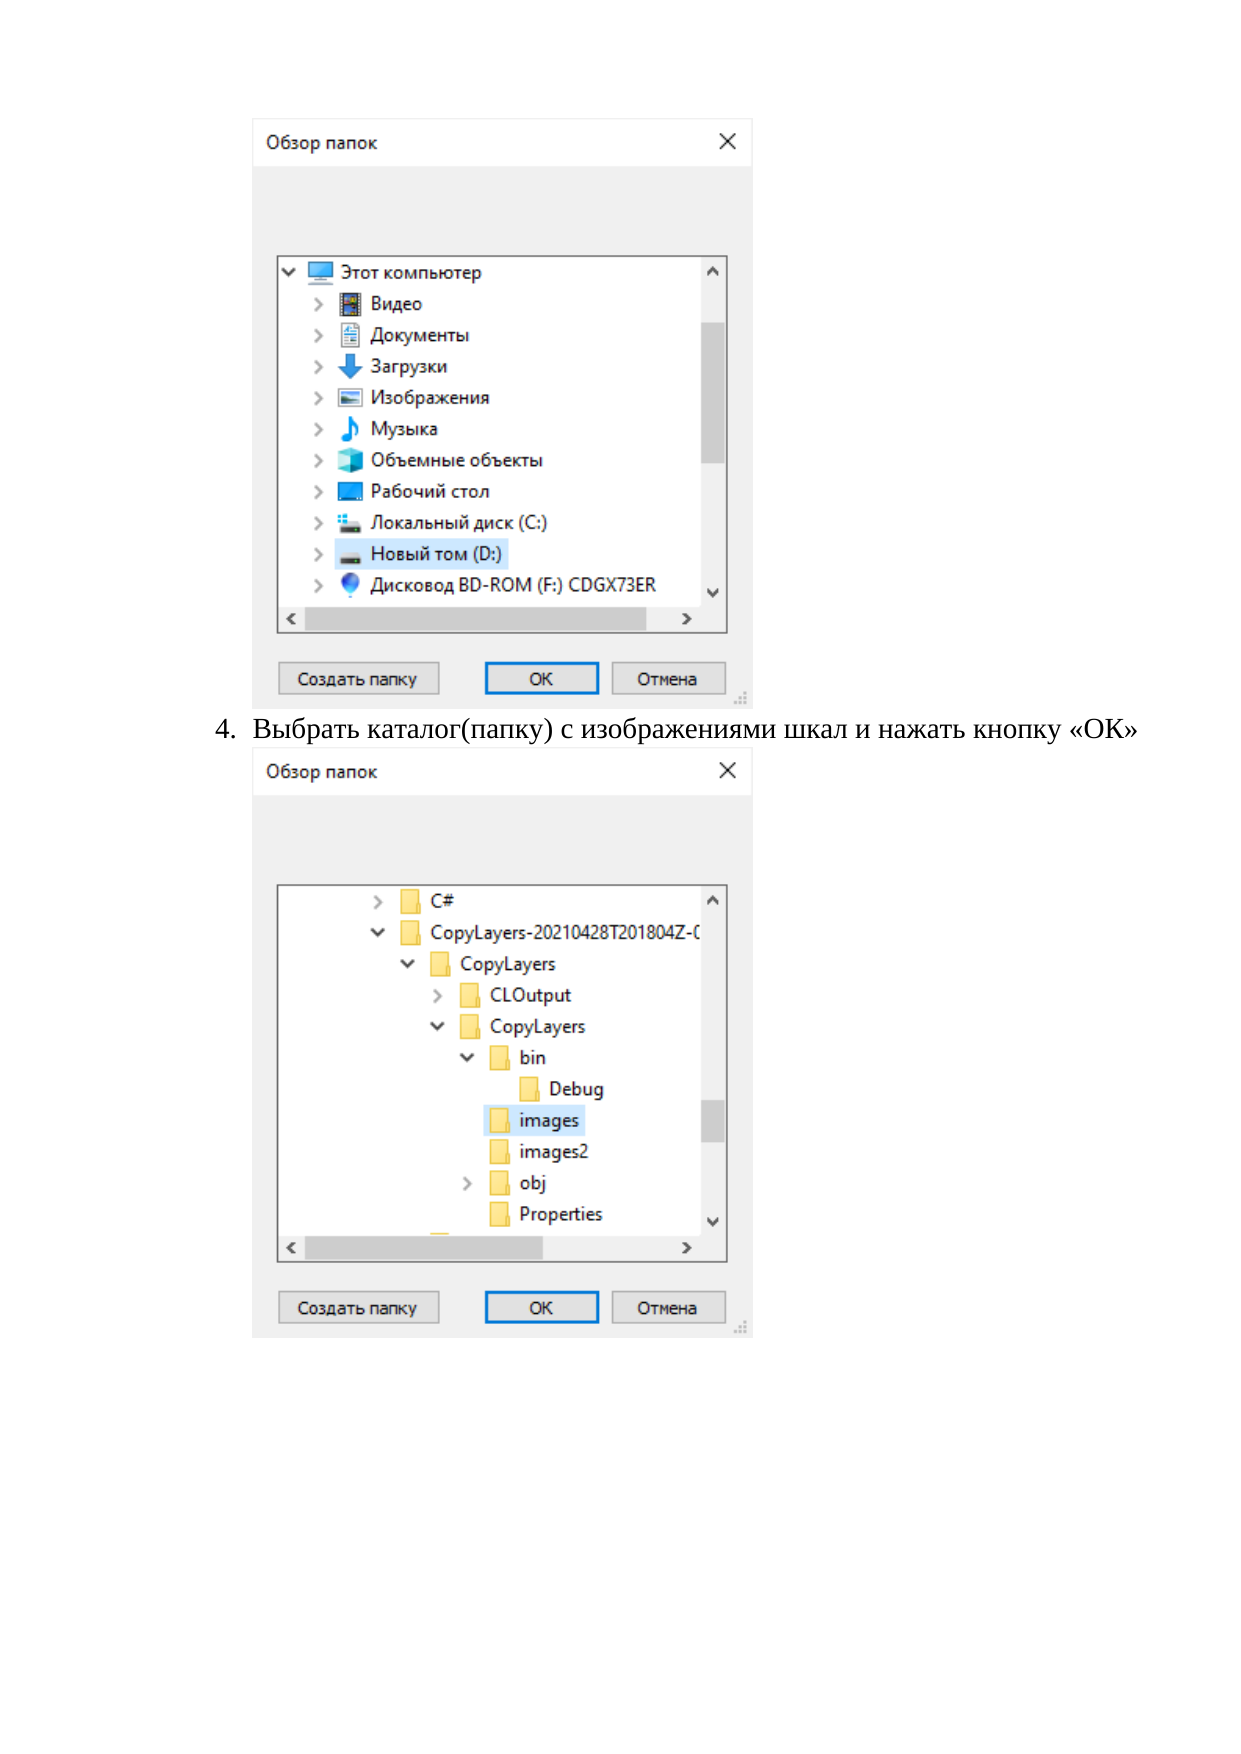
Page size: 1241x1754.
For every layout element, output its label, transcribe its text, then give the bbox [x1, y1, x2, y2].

picture [252, 118, 753, 709]
picture [252, 747, 753, 1338]
list Выбрать каталог(папку) с изображениями шкал и нажать кнопку «ОК» [215, 711, 1152, 744]
